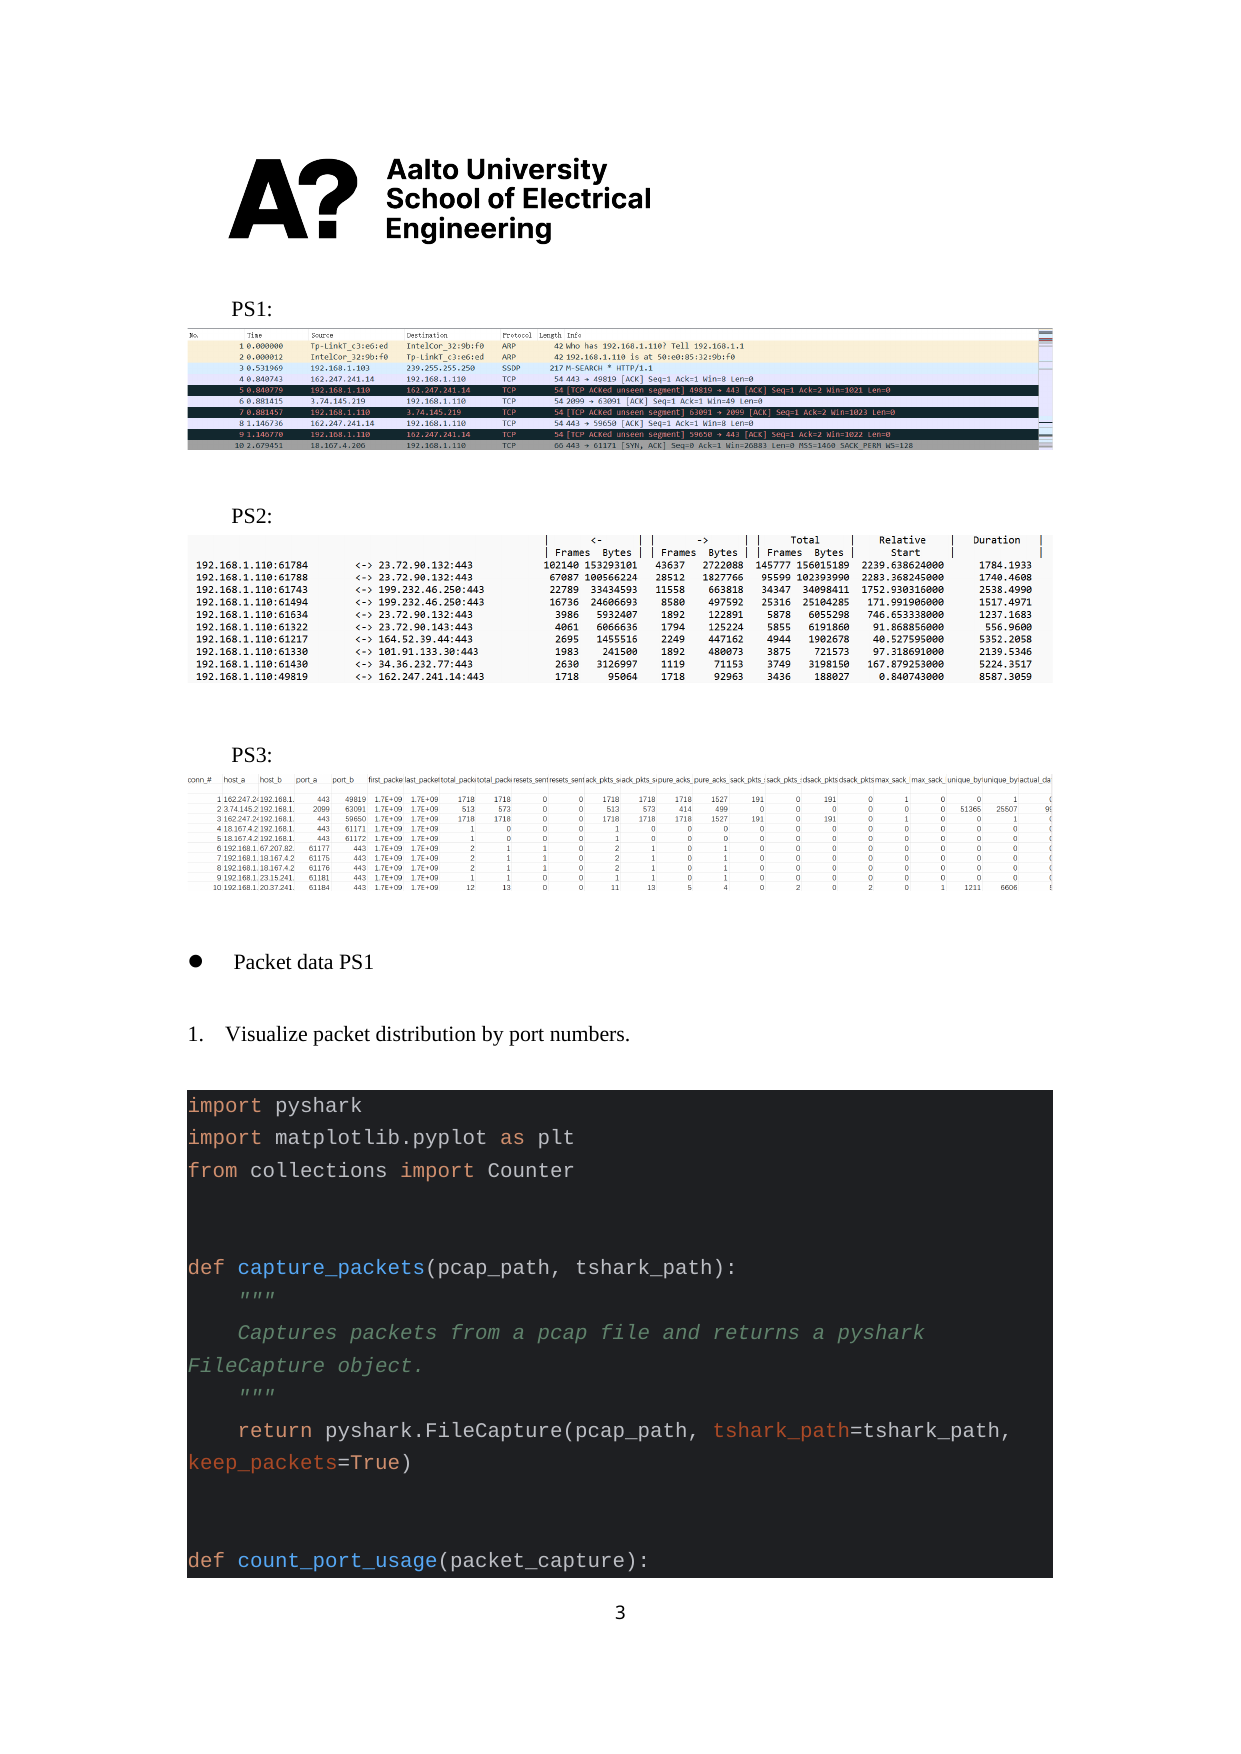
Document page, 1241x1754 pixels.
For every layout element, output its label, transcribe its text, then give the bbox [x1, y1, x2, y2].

picture [187, 328, 1053, 450]
text PS3: [187, 738, 1053, 771]
list Visualize packet distribution by port numbers. [187, 1018, 1053, 1050]
list Packet data PS1 [187, 945, 1053, 978]
picture [187, 774, 1053, 891]
picture [187, 114, 695, 285]
text PS2: [187, 499, 1053, 531]
text PS1: [231, 292, 1053, 324]
picture [187, 535, 1053, 683]
